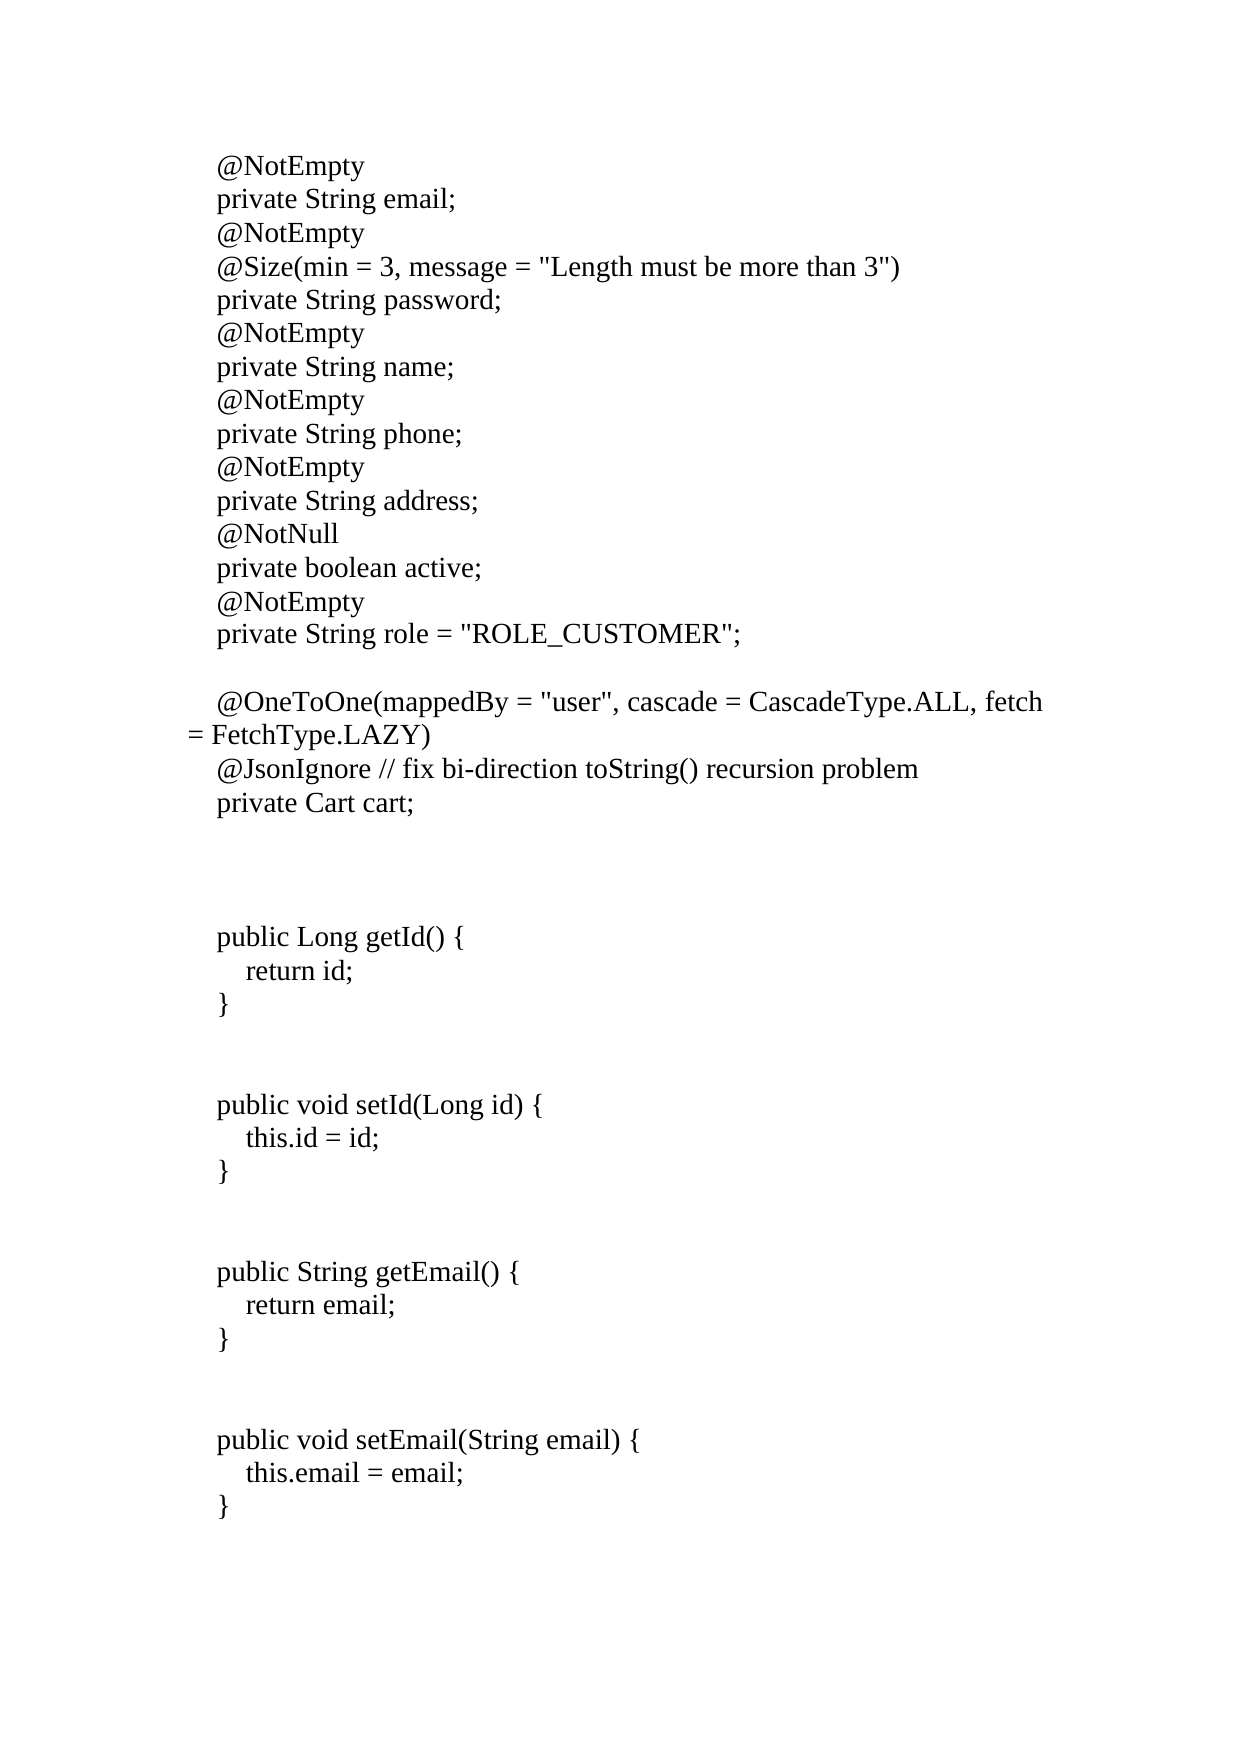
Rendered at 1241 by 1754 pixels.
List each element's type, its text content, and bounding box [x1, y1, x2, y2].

text public void setId(Long id) { this.id = id; [216, 1087, 546, 1154]
text @OneToOne(mappedBy = "user", cascade = CascadeType.ALL, fetch [216, 684, 1240, 718]
text = FetchType.LAZY) [187, 718, 1240, 751]
text } [216, 1154, 1240, 1187]
text @NotEmpty [216, 148, 1240, 182]
text } [216, 1489, 1240, 1522]
text private String name; @NotEmpty [216, 349, 456, 416]
text } [216, 1321, 1240, 1354]
text public void setEmail(String email) { this.email = email; [216, 1422, 644, 1489]
text private String role = "ROLE_CUSTOMER"; [216, 617, 1240, 651]
text @Size(min = 3, message = "Length must be more than 3") private String password; [216, 249, 902, 316]
text private String phone; @NotEmpty [216, 416, 464, 483]
text private String address; @NotNull [216, 483, 481, 550]
text public String getEmail() { return email; [216, 1254, 523, 1321]
text @NotEmpty [216, 316, 1240, 349]
text @JsonIgnore // fix bi-direction toString() recursion problem private Cart cart; [216, 751, 935, 818]
text private boolean active; @NotEmpty [216, 550, 484, 617]
text public Long getId() { return id; [216, 919, 468, 986]
text } [216, 986, 1240, 1020]
text private String email; @NotEmpty [216, 182, 458, 249]
